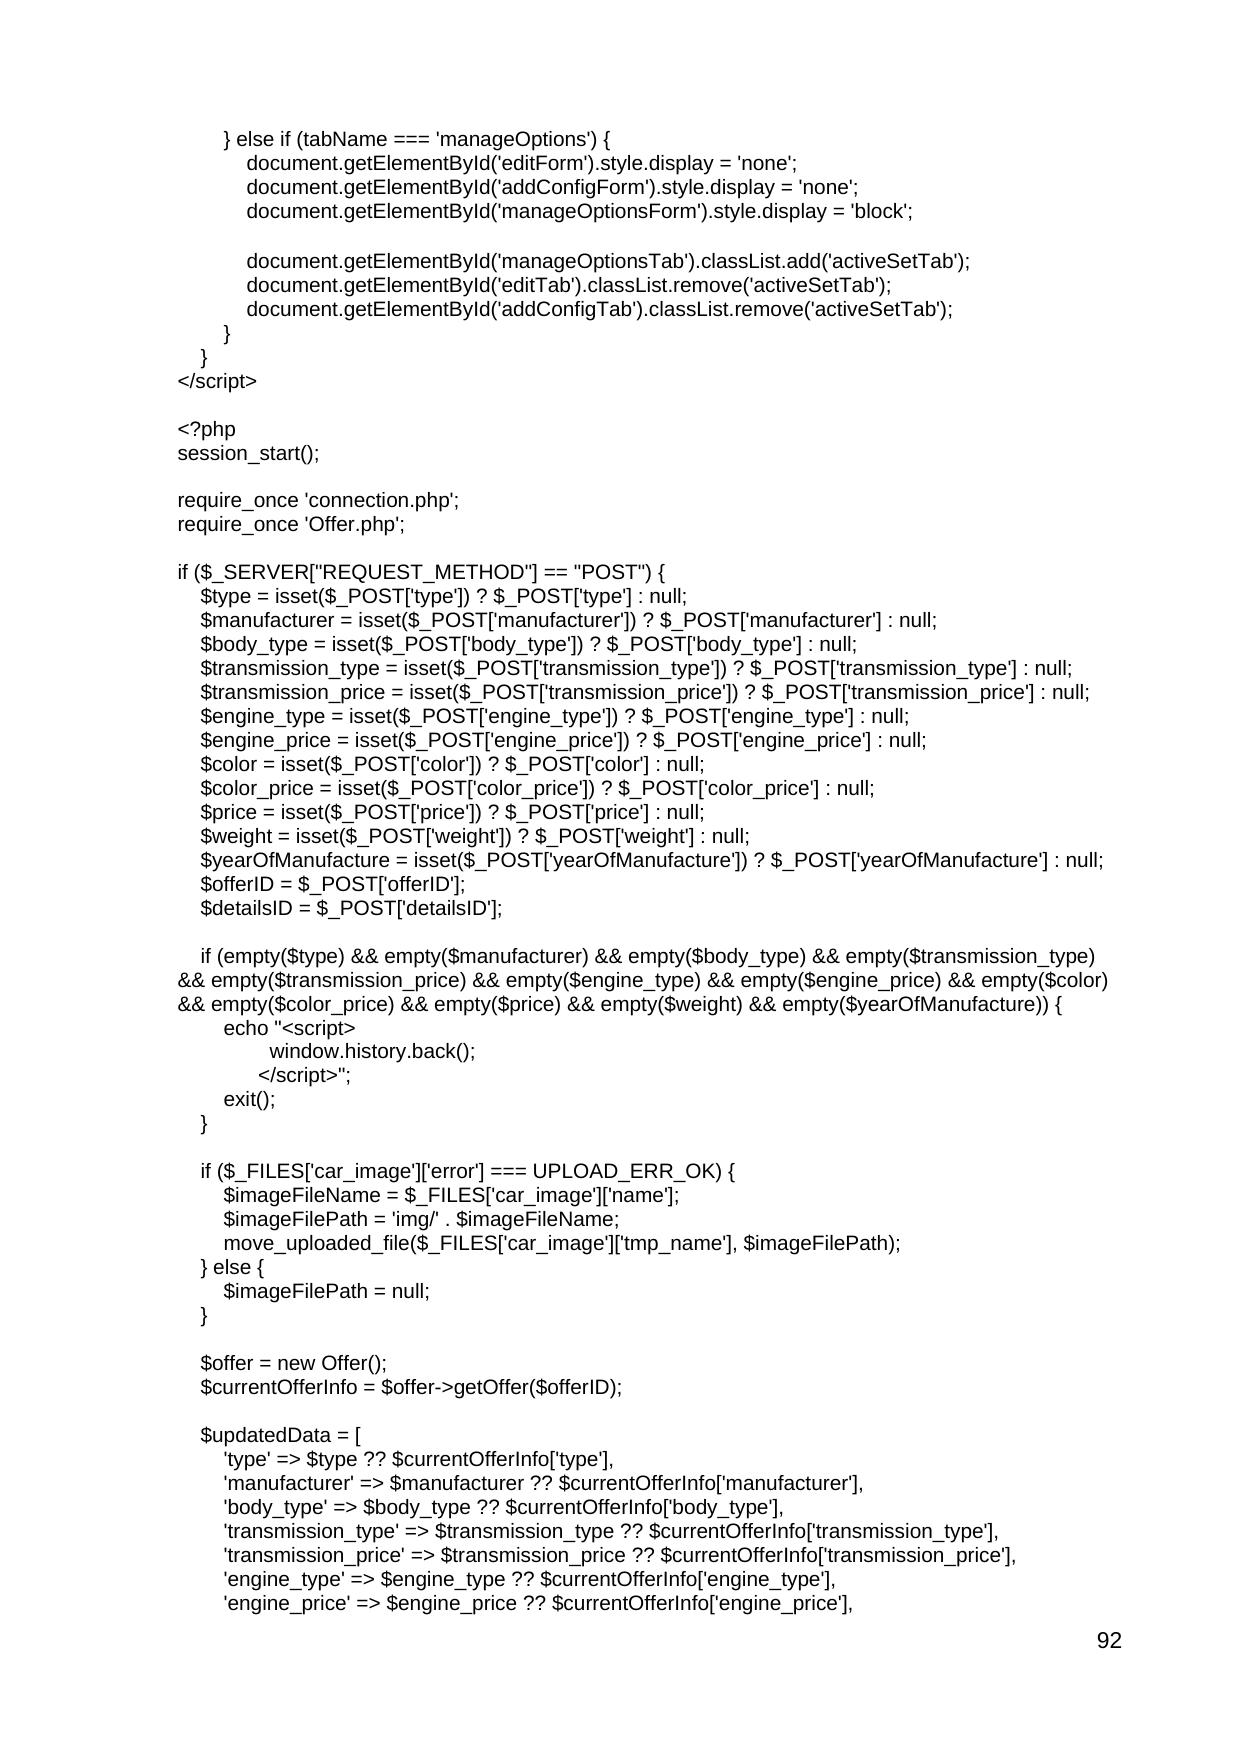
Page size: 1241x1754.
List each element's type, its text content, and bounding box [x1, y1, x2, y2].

text } else { [177, 1255, 1122, 1279]
text } [177, 344, 1122, 368]
text window.history.back(); [177, 1039, 1122, 1063]
text $weight = isset($_POST['weight']) ? $_POST['weight'] : null; [177, 824, 1122, 848]
text 'body_type' => $body_type ?? $currentOfferInfo['body_type'], [177, 1494, 1122, 1518]
text $detailsID = $_POST['detailsID']; [177, 896, 1122, 919]
text echo "<script> [177, 1015, 1122, 1039]
text } [177, 1111, 1122, 1135]
text $transmission_price = isset($_POST['transmission_price']) ? $_POST['transmission_price'] : null; [177, 680, 1122, 704]
text if (empty($type) && empty($manufacturer) && empty($body_type) && empty($transmission_type) && empty($transmission_price) && empty($engine_type) && empty($engine_price) && empty($color) && empty($color_price) && empty($price) && empty($weight) && empty($yearOfManufacture)) { [177, 943, 1122, 1015]
text session_start(); [177, 440, 1122, 464]
text $price = isset($_POST['price']) ? $_POST['price'] : null; [177, 800, 1122, 824]
text $imageFilePath = null; [177, 1279, 1122, 1303]
text </script> [177, 368, 1122, 392]
text $color_price = isset($_POST['color_price']) ? $_POST['color_price'] : null; [177, 776, 1122, 800]
text } [177, 1303, 1122, 1327]
text $imageFilePath = 'img/' . $imageFileName; [177, 1207, 1122, 1231]
text } [177, 321, 1122, 344]
text 'engine_price' => $engine_price ?? $currentOfferInfo['engine_price'], [177, 1590, 1122, 1614]
text $engine_type = isset($_POST['engine_type']) ? $_POST['engine_type'] : null; [177, 704, 1122, 728]
text exit(); [177, 1087, 1122, 1111]
text 'type' => $type ?? $currentOfferInfo['type'], [177, 1447, 1122, 1471]
text $offer = new Offer(); [177, 1351, 1122, 1375]
text 'engine_type' => $engine_type ?? $currentOfferInfo['engine_type'], [177, 1566, 1122, 1590]
text $imageFileName = $_FILES['car_image']['name']; [177, 1183, 1122, 1207]
text document.getElementById('editForm').style.display = 'none'; [177, 151, 1122, 174]
text </script>"; [177, 1063, 1122, 1087]
text $color = isset($_POST['color']) ? $_POST['color'] : null; [177, 752, 1122, 776]
text if ($_FILES['car_image']['error'] === UPLOAD_ERR_OK) { [177, 1159, 1122, 1183]
text <?php [177, 416, 1122, 440]
text $currentOfferInfo = $offer->getOffer($offerID); [177, 1375, 1122, 1399]
text $engine_price = isset($_POST['engine_price']) ? $_POST['engine_price'] : null; [177, 728, 1122, 752]
text 'manufacturer' => $manufacturer ?? $currentOfferInfo['manufacturer'], [177, 1471, 1122, 1494]
text $transmission_type = isset($_POST['transmission_type']) ? $_POST['transmission_type'] : null; [177, 656, 1122, 680]
text 'transmission_type' => $transmission_type ?? $currentOfferInfo['transmission_type'], [177, 1518, 1122, 1542]
text $offerID = $_POST['offerID']; [177, 872, 1122, 896]
text require_once 'Offer.php'; [177, 512, 1122, 536]
text document.getElementById('editTab').classList.remove('activeSetTab'); [177, 273, 1122, 297]
text move_uploaded_file($_FILES['car_image']['tmp_name'], $imageFilePath); [177, 1231, 1122, 1255]
text 'transmission_price' => $transmission_price ?? $currentOfferInfo['transmission_price'], [177, 1542, 1122, 1566]
text $type = isset($_POST['type']) ? $_POST['type'] : null; [177, 584, 1122, 608]
text require_once 'connection.php'; [177, 488, 1122, 512]
text document.getElementById('manageOptionsForm').style.display = 'block'; [177, 198, 1122, 222]
text $manufacturer = isset($_POST['manufacturer']) ? $_POST['manufacturer'] : null; [177, 608, 1122, 632]
text document.getElementById('manageOptionsTab').classList.add('activeSetTab'); [177, 249, 1122, 273]
text document.getElementById('addConfigTab').classList.remove('activeSetTab'); [177, 297, 1122, 321]
text } else if (tabName === 'manageOptions') { [177, 127, 1122, 151]
text if ($_SERVER["REQUEST_METHOD"] == "POST") { [177, 560, 1122, 584]
text document.getElementById('addConfigForm').style.display = 'none'; [177, 174, 1122, 198]
text $yearOfManufacture = isset($_POST['yearOfManufacture']) ? $_POST['yearOfManufacture'] : null; [177, 848, 1122, 872]
text $body_type = isset($_POST['body_type']) ? $_POST['body_type'] : null; [177, 632, 1122, 656]
text $updatedData = [ [177, 1423, 1122, 1447]
